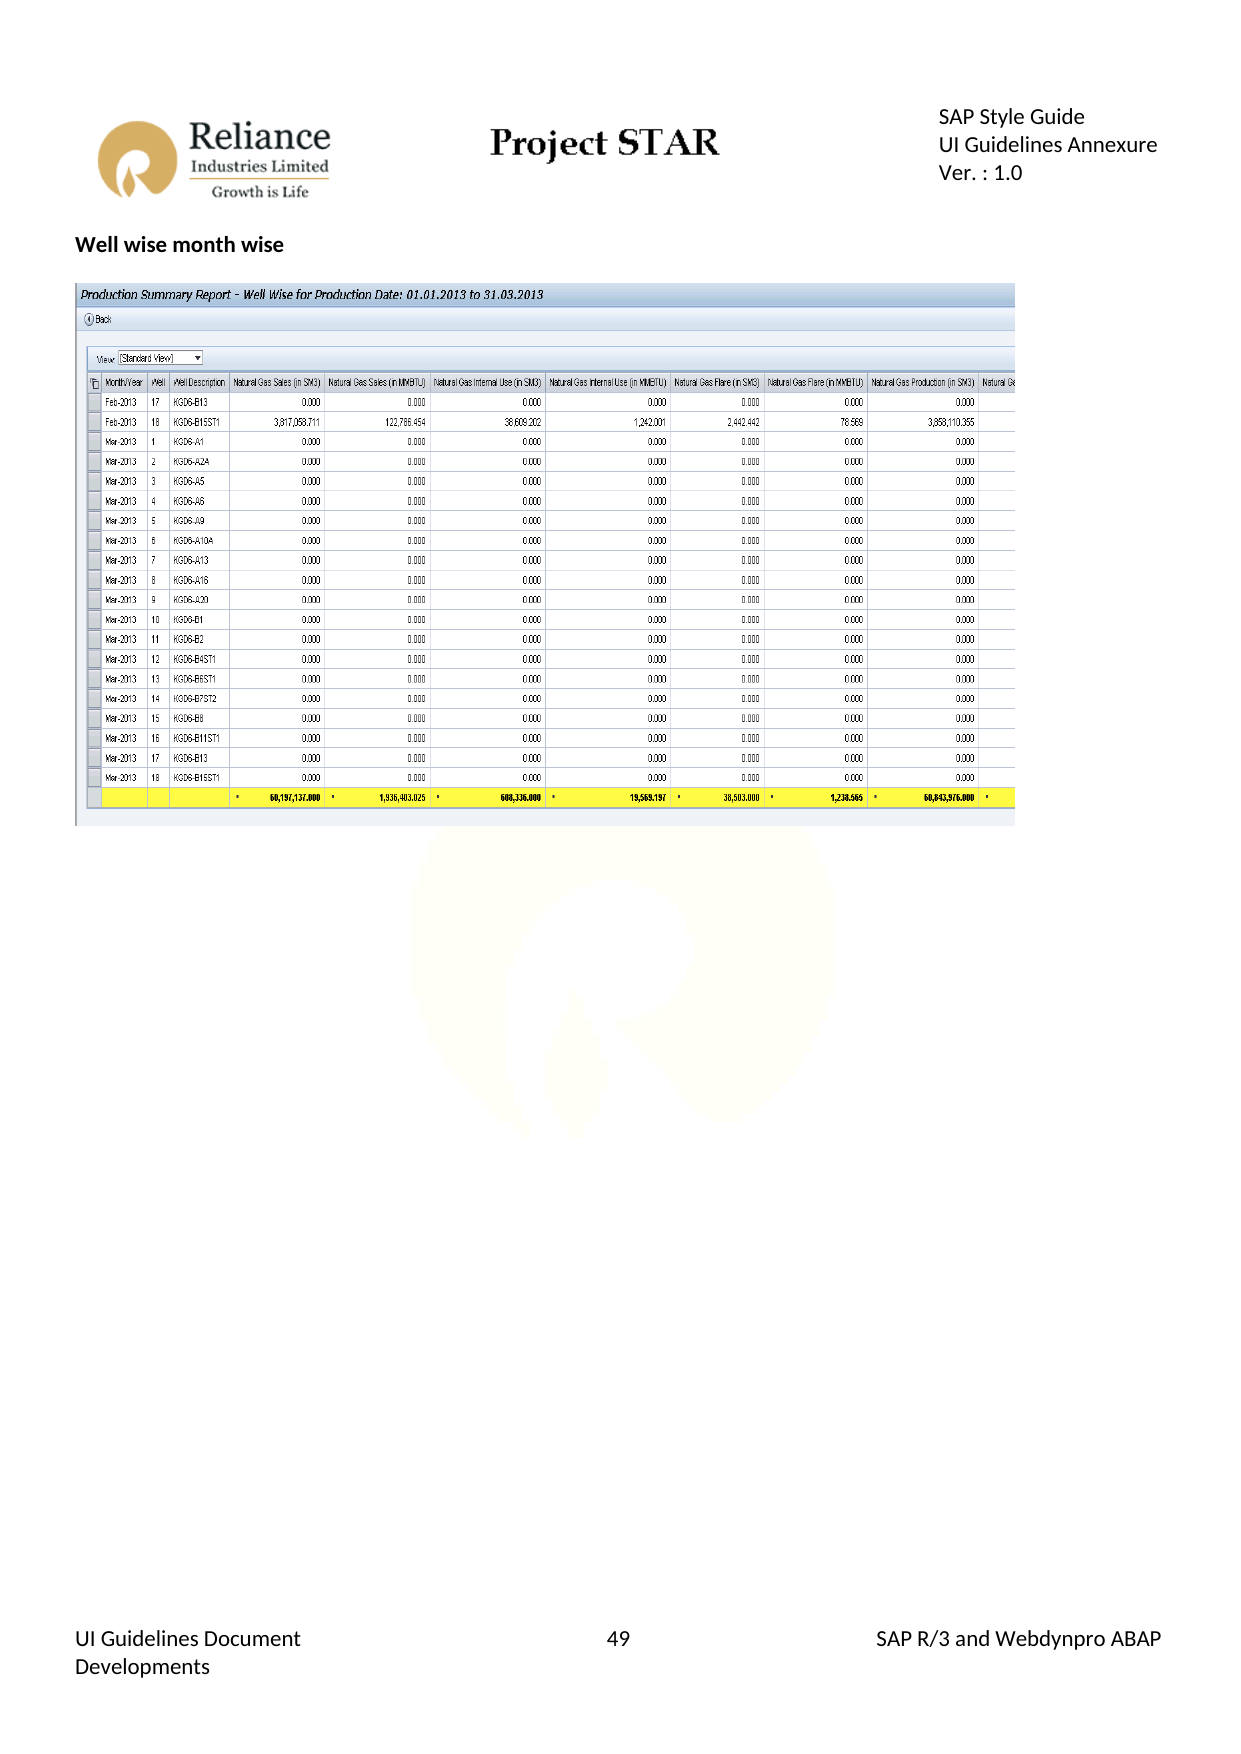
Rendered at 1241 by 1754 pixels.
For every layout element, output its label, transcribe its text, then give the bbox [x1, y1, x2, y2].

picture [75, 283, 1015, 826]
text Well wise month wise [75, 230, 1165, 258]
picture [88, 101, 342, 203]
picture [466, 101, 756, 203]
